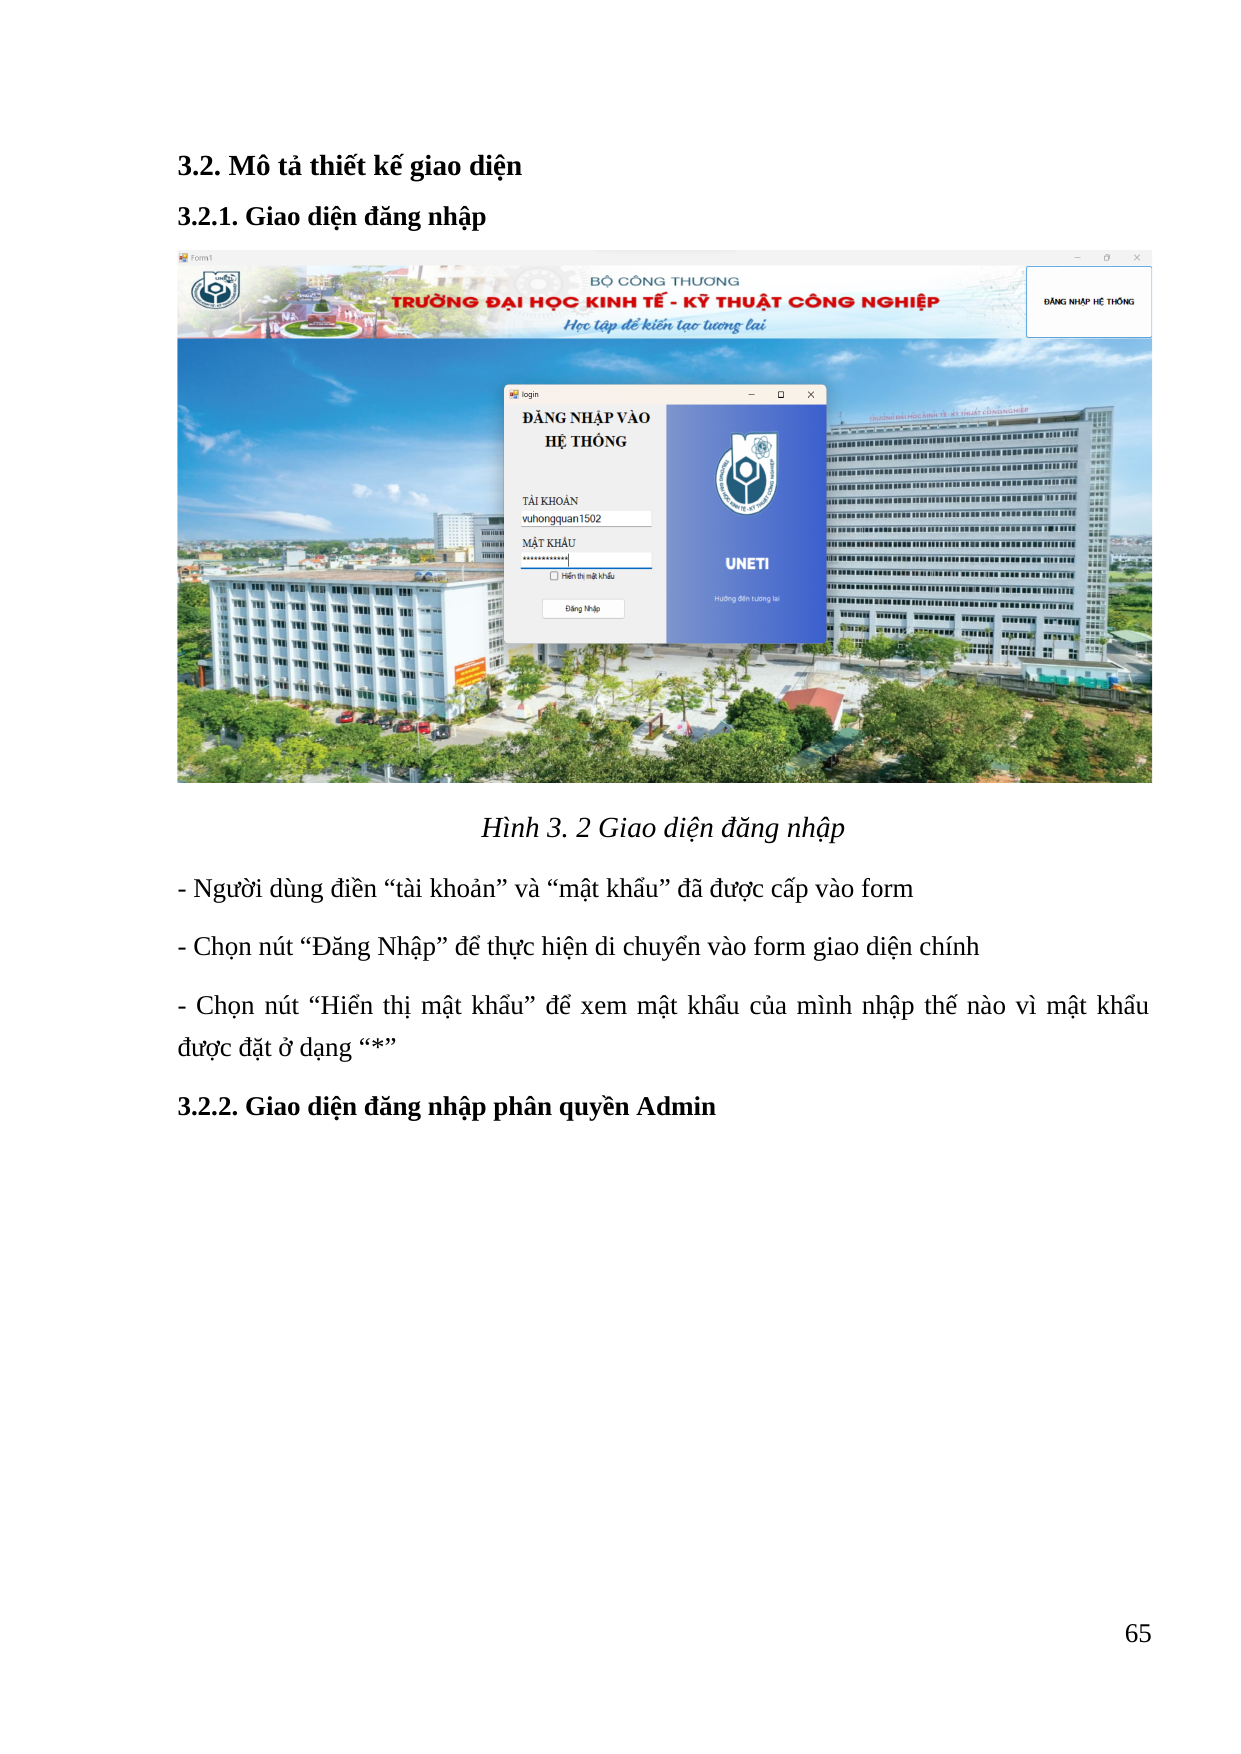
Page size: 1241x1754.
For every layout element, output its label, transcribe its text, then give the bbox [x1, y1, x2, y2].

text - Người dùng điền “tài khoản” và “mật khẩu” đã được cấp vào form [177, 872, 1152, 903]
text 3.2. Mô tả thiết kế giao diện [177, 148, 1152, 181]
text - Chọn nút “Đăng Nhập” để thực hiện di chuyển vào form giao diện chính [177, 931, 1152, 962]
text - Chọn nút “Hiển thị mật khẩu” để xem mật khẩu của mình nhập thế nào vì mật khẩu được đặt ở dạng “*” [177, 989, 1152, 1062]
text 3.2.1. Giao diện đăng nhập [177, 201, 1152, 232]
picture [177, 250, 1153, 783]
text Hình 3. 2 Giao diện đăng nhập [177, 810, 1152, 843]
text 3.2.2. Giao diện đăng nhập phân quyền Admin [177, 1090, 1152, 1121]
